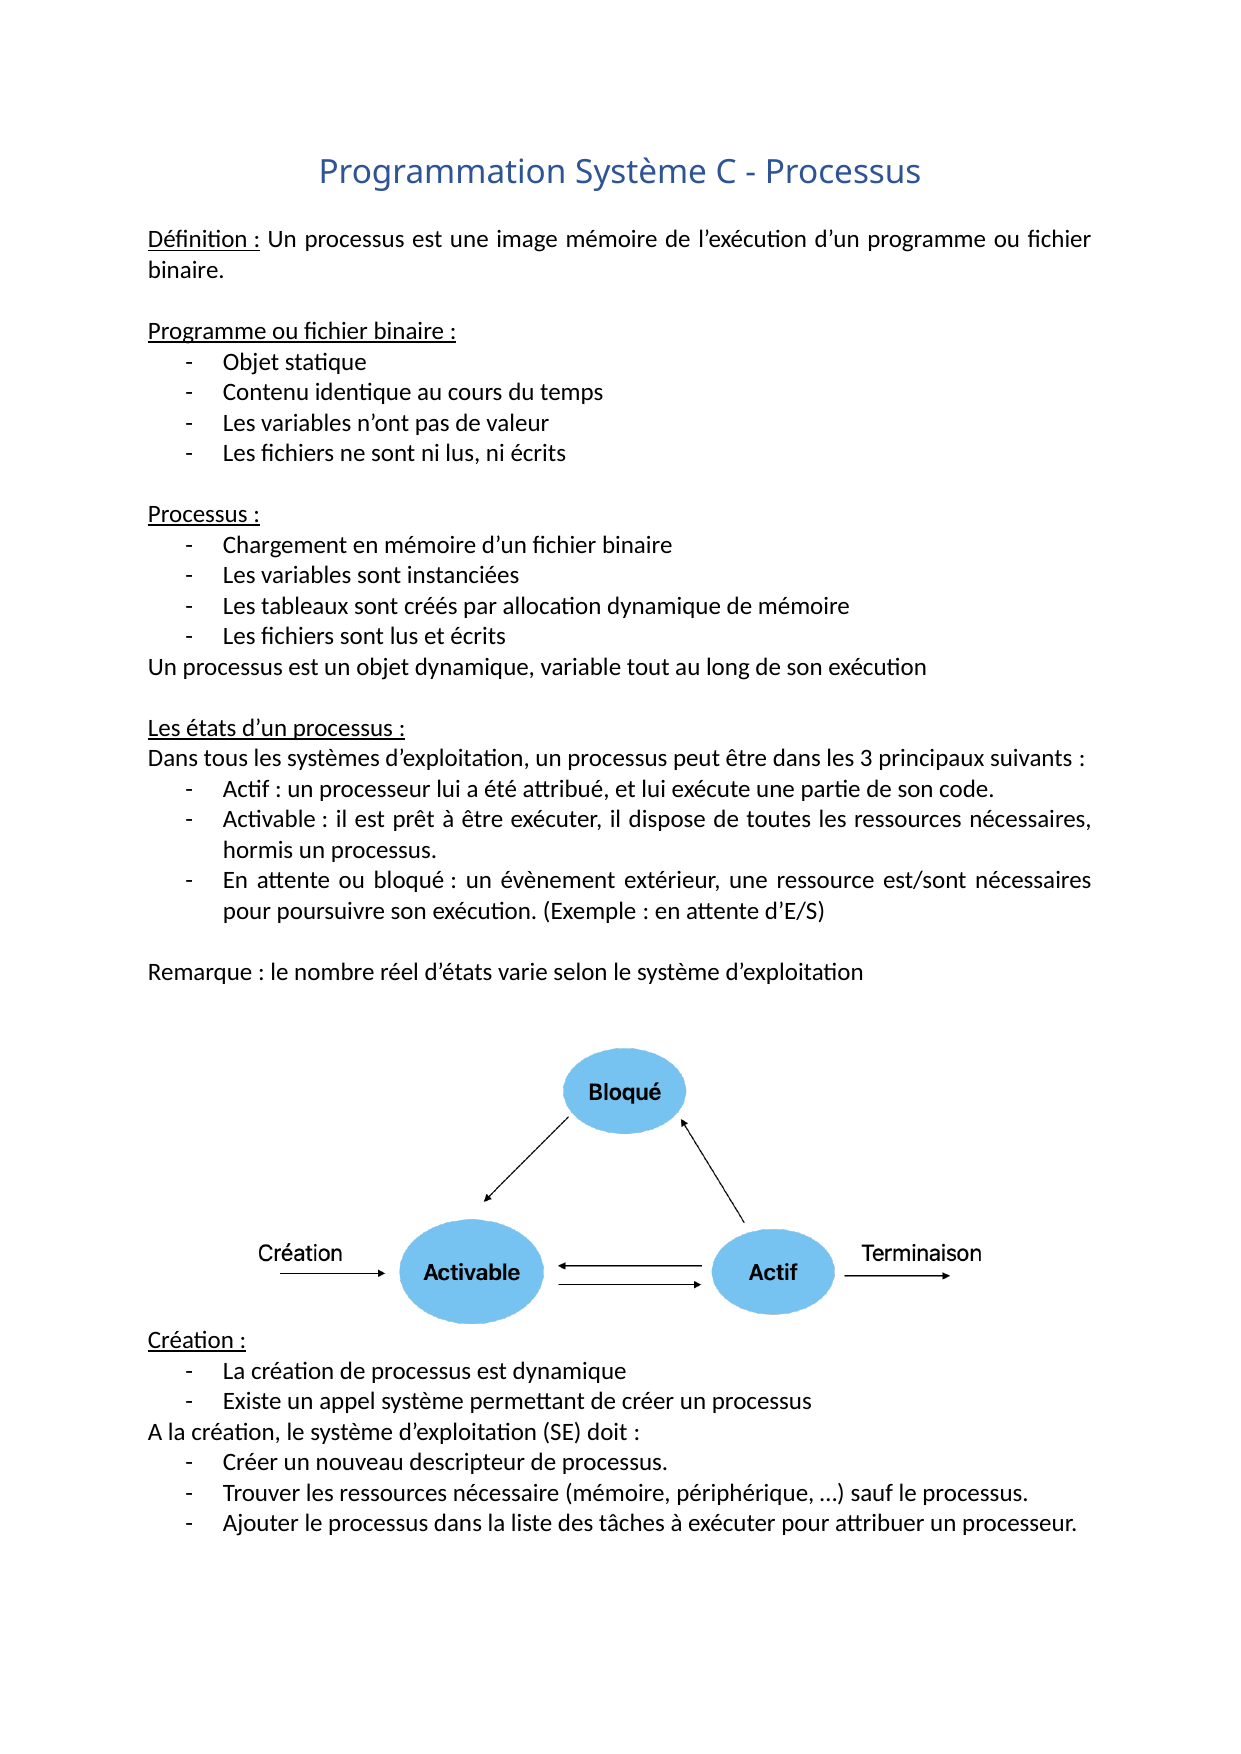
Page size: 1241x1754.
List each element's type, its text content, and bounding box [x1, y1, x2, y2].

list En attente ou bloqué : un évènement extérieur, une ressource est/sont nécessaires pour poursuivre son exécution. (Exemple : en attente d’E/S) [185, 864, 1093, 926]
text Création : [148, 1324, 1093, 1355]
list La création de processus est dynamique [185, 1355, 1093, 1385]
text Un processus est un objet dynamique, variable tout au long de son exécution [148, 651, 1093, 681]
list Les variables sont instanciées [185, 559, 1093, 590]
list Les fichiers sont lus et écrits [185, 620, 1093, 651]
list Les fichiers ne sont ni lus, ni écrits [185, 437, 1093, 468]
list Créer un nouveau descripteur de processus. [185, 1446, 1093, 1477]
text Dans tous les systèmes d’exploitation, un processus peut être dans les 3 principaux suivants : [148, 742, 1093, 773]
text Définition : Un processus est une image mémoire de l’exécution d’un programme ou fichier binaire. [148, 223, 1093, 284]
list Activable : il est prêt à être exécuter, il dispose de toutes les ressources nécessaires, hormis un processus. [185, 803, 1093, 864]
list Les tableaux sont créés par allocation dynamique de mémoire [185, 590, 1093, 620]
list Actif : un processeur lui a été attribué, et lui exécute une partie de son code. [185, 773, 1093, 803]
text Programme ou fichier binaire : [148, 315, 1093, 346]
list Les variables n’ont pas de valeur [185, 407, 1093, 437]
list Chargement en mémoire d’un fichier binaire [185, 529, 1093, 559]
text Les états d’un processus : [148, 712, 1093, 742]
picture [251, 1047, 989, 1325]
list Trouver les ressources nécessaire (mémoire, périphérique, …) sauf le processus. [185, 1477, 1093, 1507]
list Existe un appel système permettant de créer un processus [185, 1385, 1093, 1416]
list Ajouter le processus dans la liste des tâches à exécuter pour attribuer un processeur. [185, 1507, 1093, 1538]
text Processus : [148, 498, 1093, 529]
list Contenu identique au cours du temps [185, 376, 1093, 407]
text A la création, le système d’exploitation (SE) doit : [148, 1416, 1093, 1446]
list Objet statique [185, 346, 1093, 376]
subtitle Programmation Système C - Processus [148, 148, 1093, 193]
text Remarque : le nombre réel d’états varie selon le système d’exploitation [148, 956, 1093, 987]
